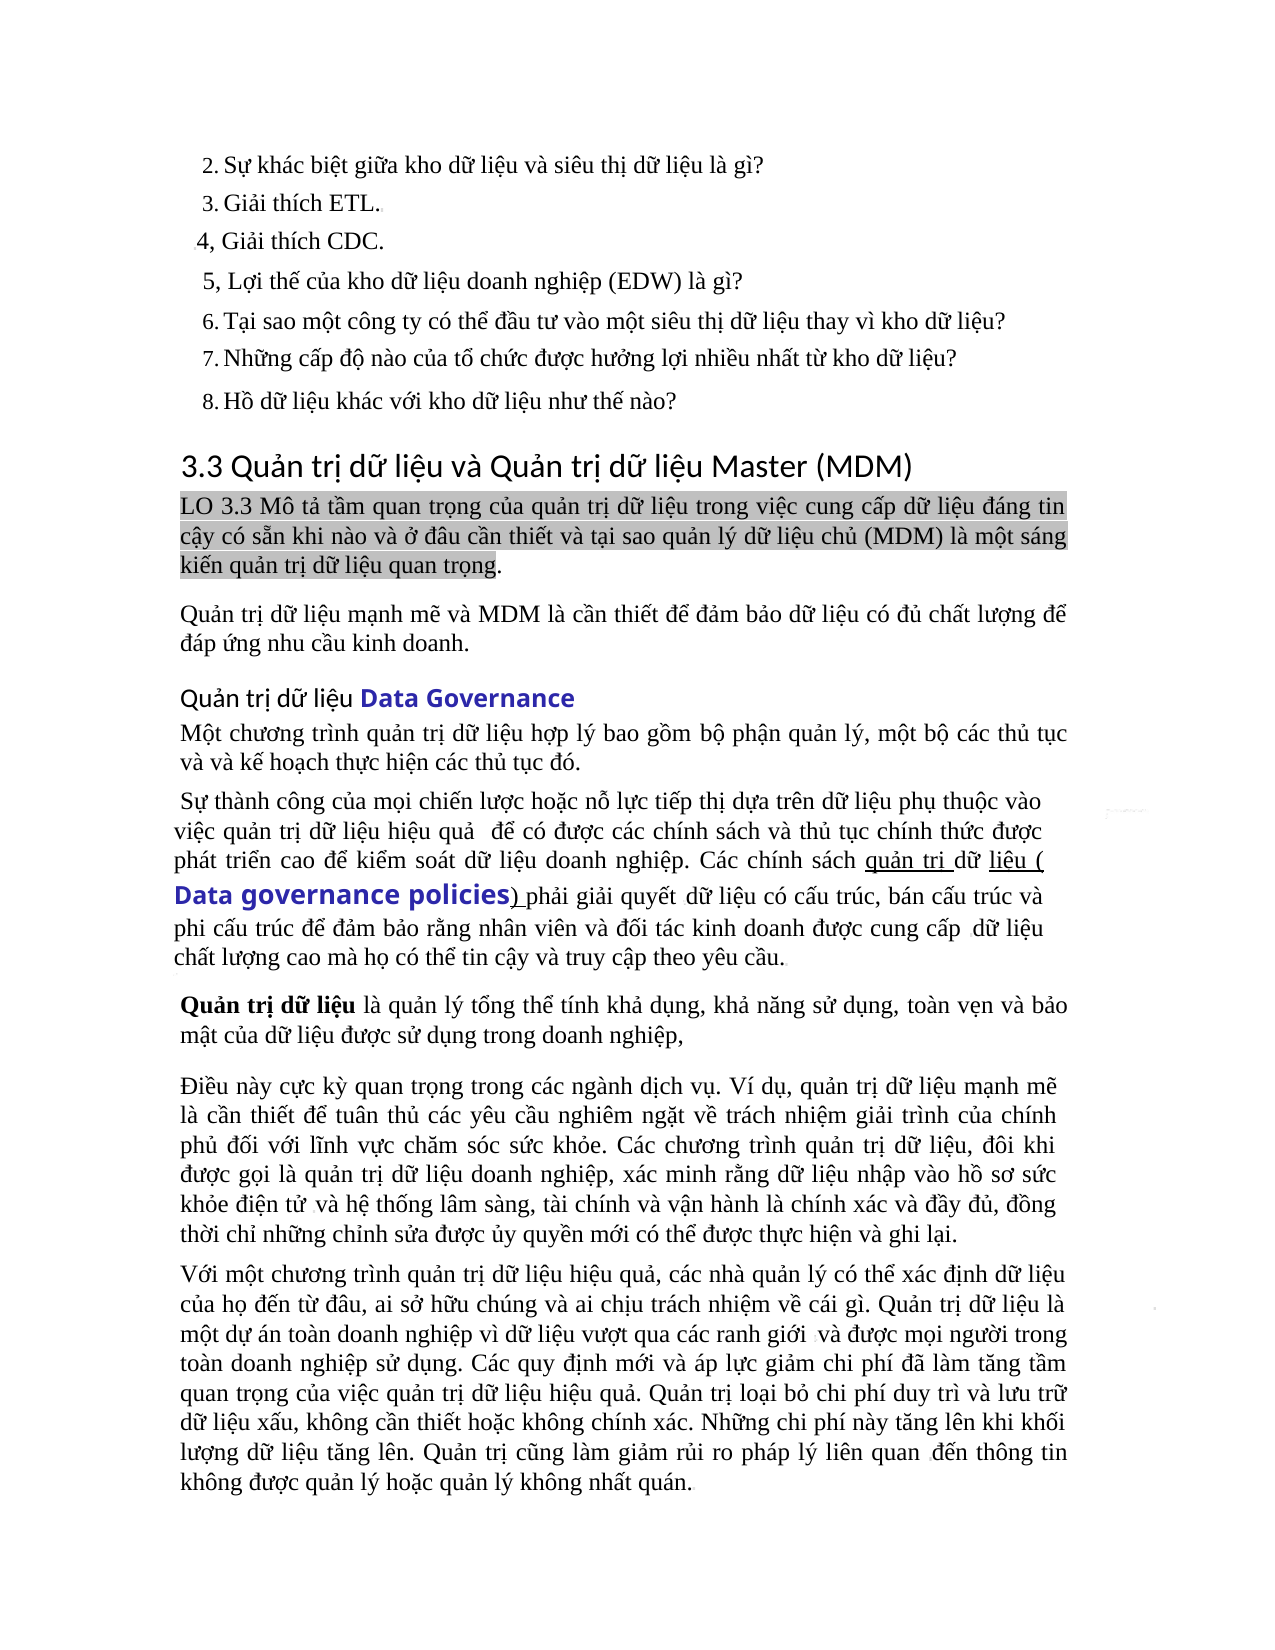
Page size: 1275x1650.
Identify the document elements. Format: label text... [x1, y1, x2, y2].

text Điều này cực kỳ quan trọng trong các ngành dịch vụ. Ví dụ, quản trị dữ liệu mạnh mẽ là cần thiết để tuân thủ các yêu cầu nghiêm ngặt về trách nhiệm giải trình của chính phủ đối với lĩnh vực chăm sóc sức khỏe. Các chương trình quản trị dữ liệu, đôi khi được gọi là quản trị dữ liệu doanh nghiệp, xác minh rằng dữ liệu nhập vào hồ sơ sức khỏe điện tử và hệ thống lâm sàng, tài chính và vận hành là chính xác và đầy đủ, đồng thời chỉ những chỉnh sửa được ủy quyền mới có thể được thực hiện và ghi lại. [180, 1071, 1058, 1247]
text Với một chương trình quản trị dữ liệu hiệu quả, các nhà quản lý có thể xác định dữ liệu của họ đến từ đâu, ai sở hữu chúng và ai chịu trách nhiệm về cái gì. Quản trị dữ liệu là một dự án toàn doanh nghiệp vì dữ liệu vượt qua các ranh giới và được mọi người trong toàn doanh nghiệp sử dụng. Các quy định mới và áp lực giảm chi phí đã làm tăng tầm quan trọng của việc quản trị dữ liệu hiệu quả. Quản trị loại bỏ chi phí duy trì và lưu trữ dữ liệu xấu, không cần thiết hoặc không chính xác. Những chi phí này tăng lên khi khối lượng dữ liệu tăng lên. Quản trị cũng làm giảm rủi ro pháp lý liên quan đến thông tin không được quản lý hoặc quản lý không nhất quán. [180, 1259, 1068, 1495]
text Quản trị dữ liệu là quản lý tổng thể tính khả dụng, khả năng sử dụng, toàn vẹn và bảo mật của dữ liệu được sử dụng trong doanh nghiệp, [180, 991, 1068, 1049]
text LO 3.3 Mô tả tầm quan trọng của quản trị dữ liệu trong việc cung cấp dữ liệu đáng tin cậy có sẵn khi nào và ở đâu cần thiết và tại sao quản lý dữ liệu chủ (MDM) là một sáng kiến quản trị dữ liệu quan trọng. [180, 550, 1068, 579]
picture [1105, 809, 1149, 819]
text Sự thành công của mọi chiến lược hoặc nỗ lực tiếp thị dựa trên dữ liệu phụ thuộc vào việc quản trị dữ liệu hiệu quả để có được các chính sách và thủ tục chính thức được phát triển cao để kiểm soát dữ liệu doanh nghiệp. Các chính sách quản trị dữ liệu ( Data governance policies) phải giải quyết dữ liệu có cấu trúc, bán cấu trúc và phi cấu trúc để đảm bảo rằng nhân viên và đối tác kinh doanh được cung cấp dữ liệu chất lượng cao mà họ có thể tin cậy và truy cập theo yêu cầu. [173, 786, 1043, 971]
list Những cấp độ nào của tổ chức được hưởng lợi nhiều nhất từ kho dữ liệu? [202, 343, 1068, 372]
text Quản trị dữ liệu mạnh mẽ và MDM là cần thiết để đảm bảo dữ liệu có đủ chất lượng để đáp ứng nhu cầu kinh doanh. [180, 599, 1068, 657]
text Một chương trình quản trị dữ liệu hợp lý bao gồm bộ phận quản lý, một bộ các thủ tục và và kế hoạch thực hiện các thủ tục đó. [180, 718, 1068, 776]
list Tại sao một công ty có thể đầu tư vào một siêu thị dữ liệu thay vì kho dữ liệu? [202, 306, 1068, 334]
list Hồ dữ liệu khác với kho dữ liệu như thế nào? [202, 386, 1068, 415]
list Sự khác biệt giữa kho dữ liệu và siêu thị dữ liệu là gì? [202, 150, 1068, 179]
text 4, Giải thích CDC. [194, 226, 1068, 255]
list Giải thích ETL. [202, 188, 1068, 217]
text 5, Lợi thế của kho dữ liệu doanh nghiệp (EDW) là gì? [202, 266, 1068, 295]
subtitle Quản trị dữ liệu Data Governance [180, 680, 774, 714]
subtitle 3.3 Quản trị dữ liệu và Quản trị dữ liệu Master (MDM) [181, 445, 1125, 486]
